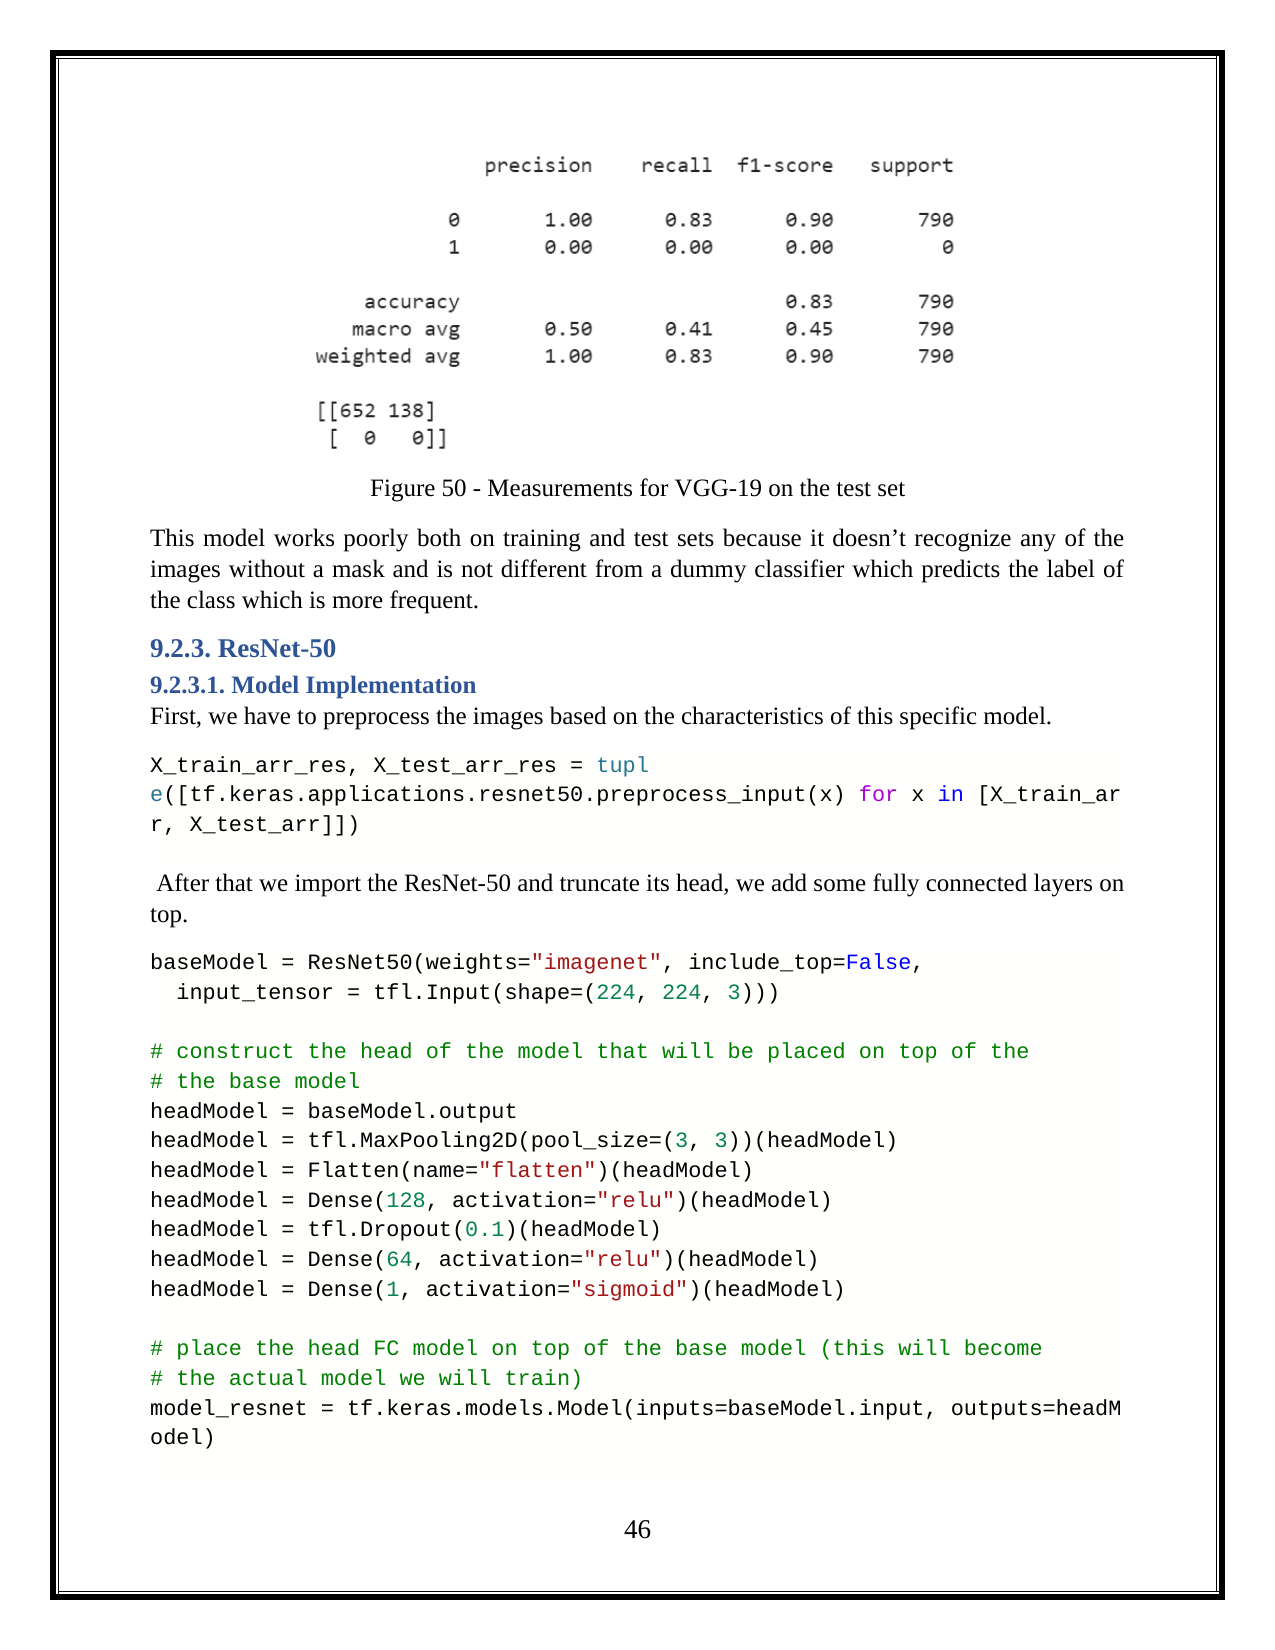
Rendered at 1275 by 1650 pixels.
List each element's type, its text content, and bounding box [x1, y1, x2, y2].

text # place the head FC model on top of the base model (this will become [150, 1332, 1125, 1362]
text # the actual model we will train) [150, 1362, 1125, 1392]
text After that we import the ResNet-50 and truncate its head, we add some fully connected layers on top. [150, 868, 1125, 928]
text Figure 50 - Measurements for VGG-19 on the test set [150, 473, 1125, 502]
text headModel = Flatten(name="flatten")(headModel) [150, 1154, 1125, 1184]
text headModel = tfl.Dropout(0.1)(headModel) [150, 1214, 1125, 1243]
subtitle 9.2.3.1. Model Implementation [150, 670, 1125, 699]
text # construct the head of the model that will be placed on top of the [150, 1036, 1125, 1065]
text model_resnet = tf.keras.models.Model(inputs=baseModel.input, outputs=headModel) [150, 1392, 1125, 1451]
text This model works poorly both on training and test sets because it doesn’t recognize any of the images without a mask and is not different from a dummy classifier which predicts the label of the class which is more frequent. [150, 523, 1125, 614]
text headModel = tfl.MaxPooling2D(pool_size=(3, 3))(headModel) [150, 1125, 1125, 1154]
text X_train_arr_res, X_test_arr_res = tuple([tf.keras.applications.resnet50.preprocess_input(x) for x in [X_train_arr, X_test_arr]]) [150, 749, 1125, 838]
subtitle 9.2.3. ResNet-50 [150, 633, 1125, 664]
text # the base model [150, 1065, 1125, 1095]
text headModel = Dense(128, activation="relu")(headModel) [150, 1184, 1125, 1214]
text headModel = Dense(64, activation="relu")(headModel) [150, 1243, 1125, 1273]
text baseModel = ResNet50(weights="imagenet", include_top=False, [150, 947, 1125, 976]
text First, we have to preprocess the images based on the characteristics of this specific model. [150, 701, 1125, 730]
text headModel = Dense(1, activation="sigmoid")(headModel) [150, 1273, 1125, 1303]
text input_tensor = tfl.Input(shape=(224, 224, 3))) [150, 976, 1125, 1006]
text headModel = baseModel.output [150, 1095, 1125, 1125]
